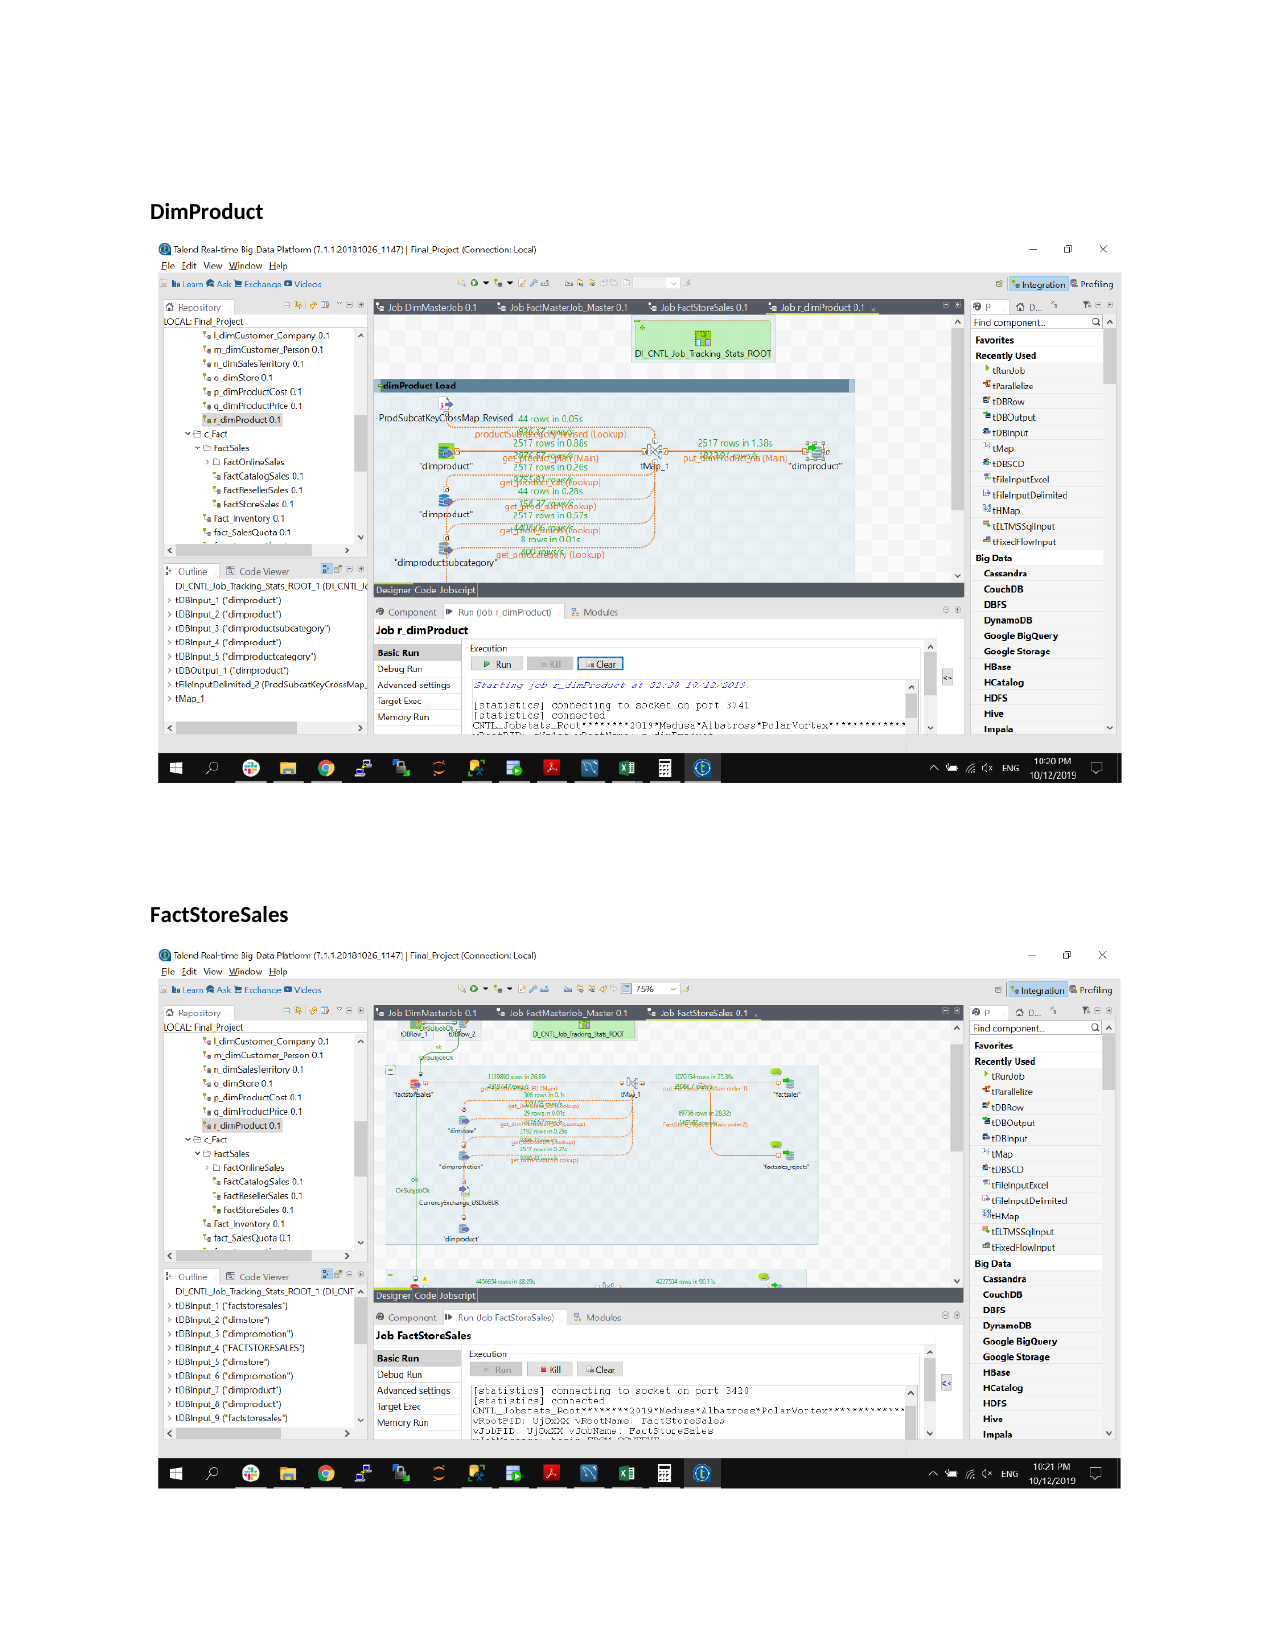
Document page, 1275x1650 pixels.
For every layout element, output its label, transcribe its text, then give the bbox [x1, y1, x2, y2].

picture [150, 243, 1125, 788]
picture [150, 947, 1125, 1497]
text DimProduct [150, 197, 1125, 225]
text FactStoreSales [150, 901, 1125, 929]
